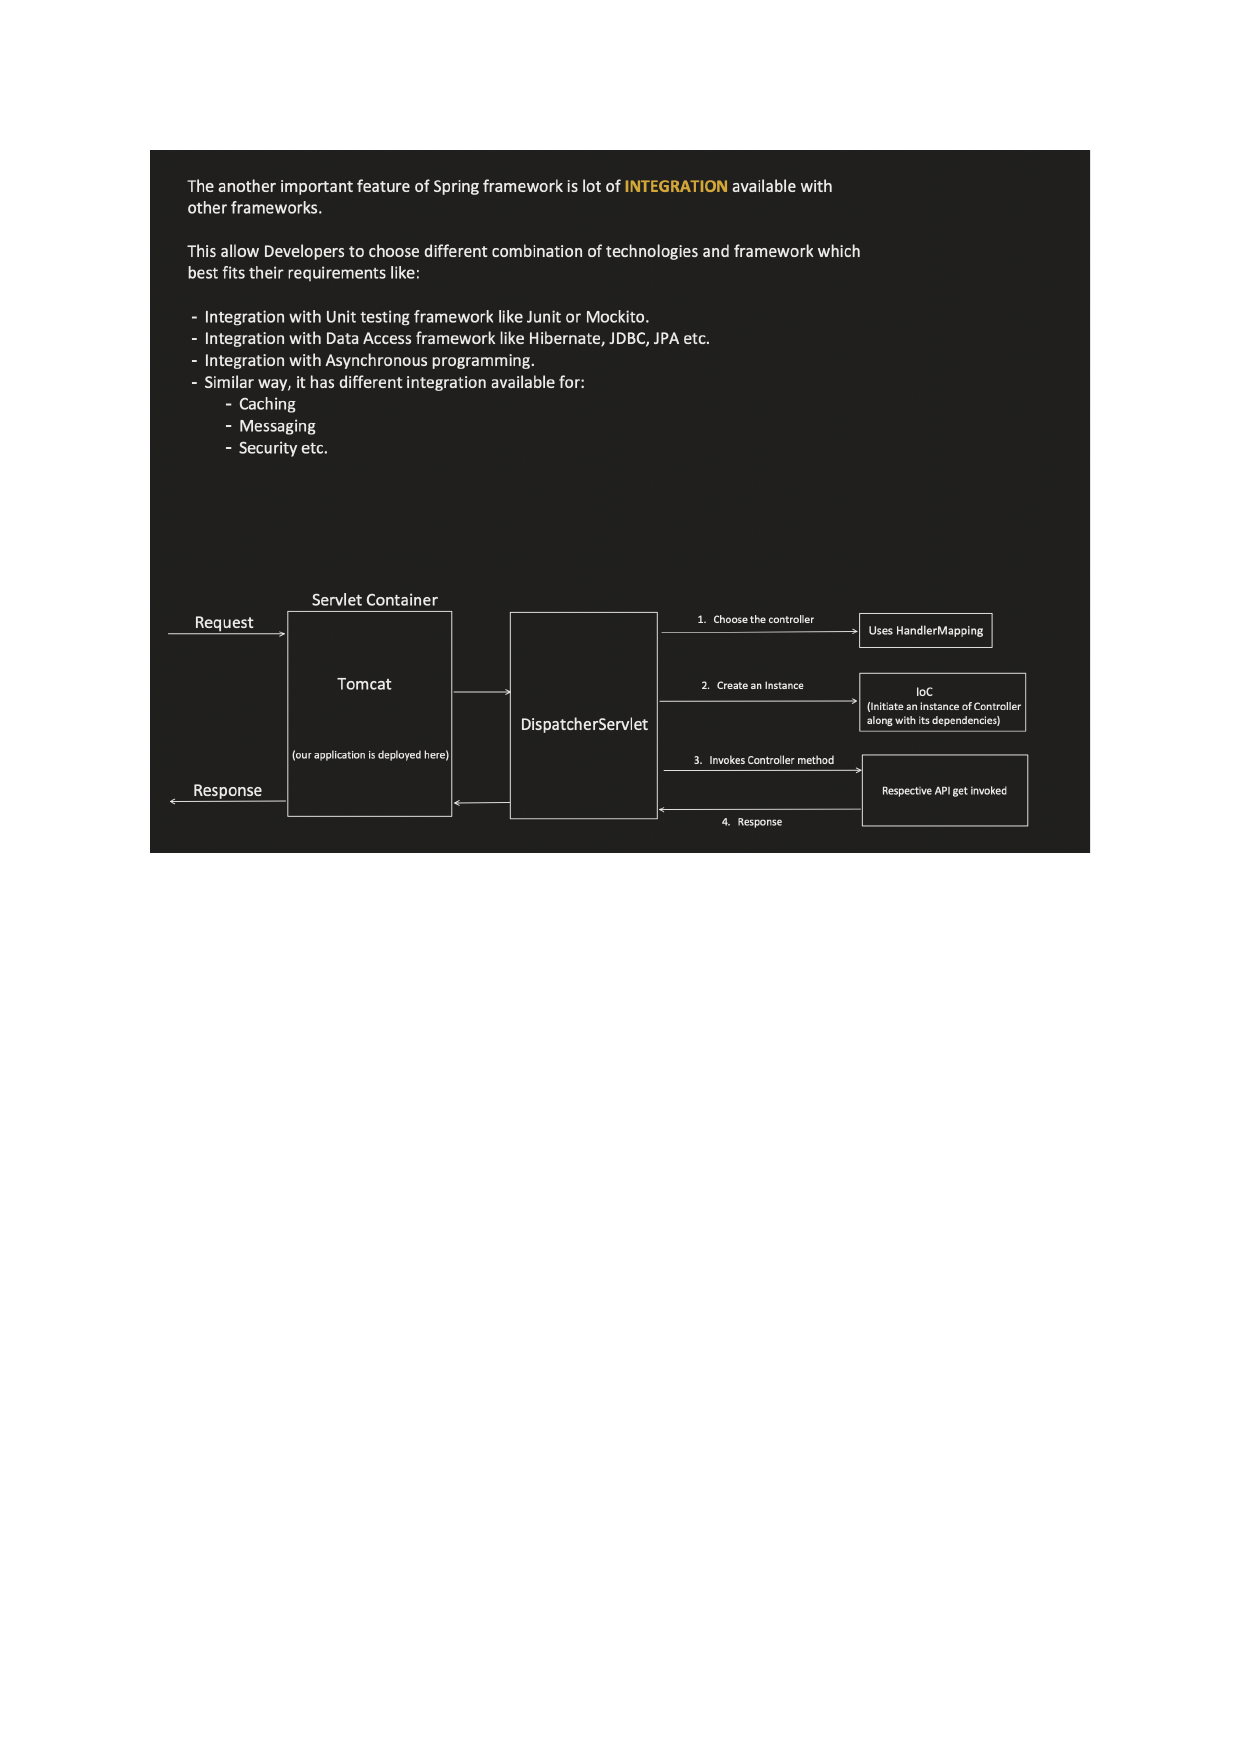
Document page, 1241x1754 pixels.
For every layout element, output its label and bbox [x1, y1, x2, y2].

picture [150, 150, 1091, 853]
